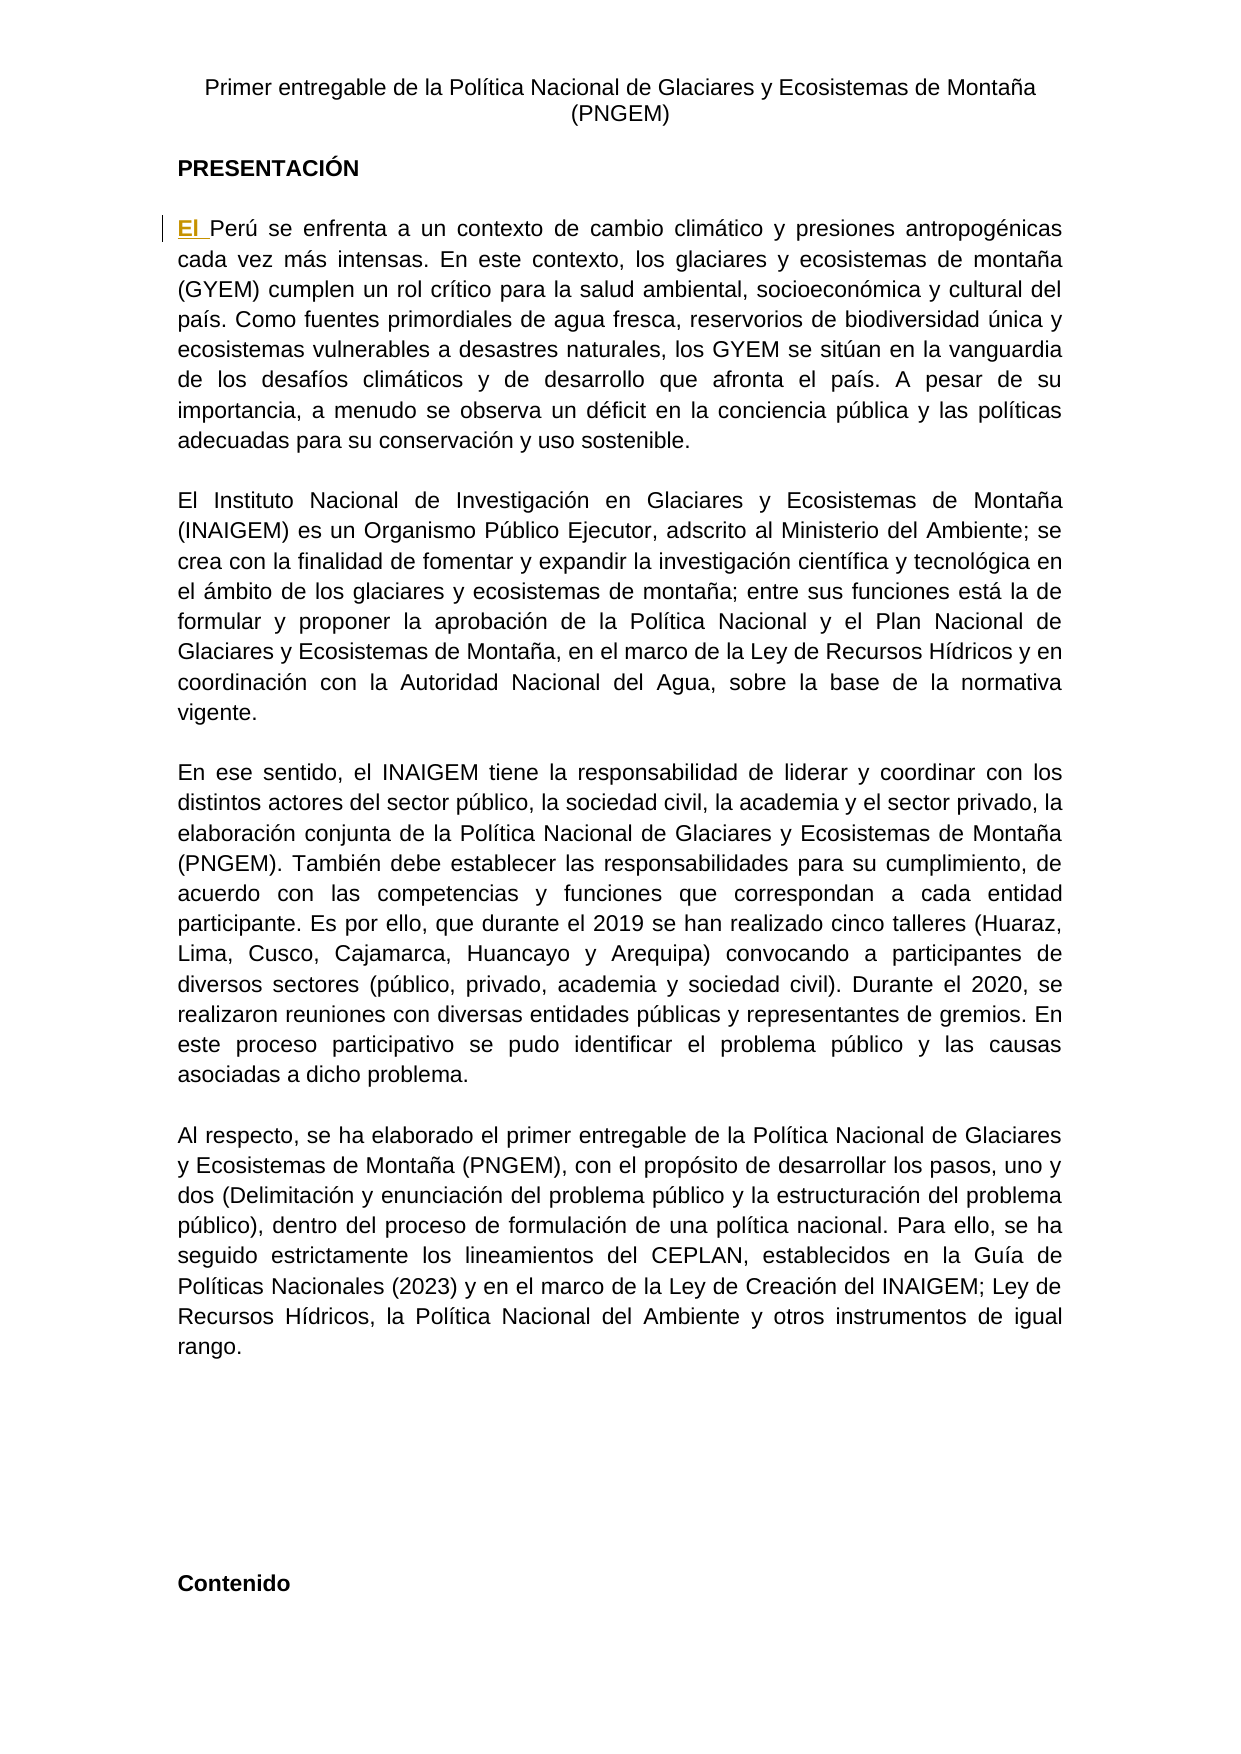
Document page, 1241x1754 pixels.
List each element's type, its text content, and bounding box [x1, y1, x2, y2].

text Al respecto, se ha elaborado el primer entregable de la Política Nacional de Glaciares y Ecosistemas de Montaña (PNGEM), con el propósito de desarrollar los pasos, uno y dos (Delimitación y enunciación del problema público y la estructuración del problema público), dentro del proceso de formulación de una política nacional. Para ello, se ha seguido estrictamente los lineamientos del CEPLAN, establecidos en la Guía de Políticas Nacionales (2023) y en el marco de la Ley de Creación del INAIGEM; Ley de Recursos Hídricos, la Política Nacional del Ambiente y otros instrumentos de igual rango. [177, 1122, 1063, 1359]
text Perú se enfrenta a un contexto de cambio climático y presiones antropogénicas cada vez más intensas. En este contexto, los glaciares y ecosistemas de montaña (GYEM) cumplen un rol crítico para la salud ambiental, socioeconómica y cultural del país. Como fuentes primordiales de agua fresca, reservorios de biodiversidad única y ecosistemas vulnerables a desastres naturales, los GYEM se sitúan en la vanguardia de los desafíos climáticos y de desarrollo que afronta el país. A pesar de su importancia, a menudo se observa un déficit en la conciencia pública y las políticas adecuadas para su conservación y uso sostenible. [177, 215, 1063, 453]
text Contenido [177, 1569, 1063, 1596]
text En ese sentido, el INAIGEM tiene la responsabilidad de liderar y coordinar con los distintos actores del sector público, la sociedad civil, la academia y el sector privado, la elaboración conjunta de la Política Nacional de Glaciares y Ecosistemas de Montaña (PNGEM). También debe establecer las responsabilidades para su cumplimiento, de acuerdo con las competencias y funciones que correspondan a cada entidad participante. Es por ello, que durante el 2019 se han realizado cinco talleres (Huaraz, Lima, Cusco, Cajamarca, Huancayo y Arequipa) convocando a participantes de diversos sectores (público, privado, academia y sociedad civil). Durante el 2020, se realizaron reuniones con diversas entidades públicas y representantes de gremios. En este proceso participativo se pudo identificar el problema público y las causas asociadas a dicho problema. [177, 759, 1063, 1087]
text PRESENTACIÓN [177, 155, 1063, 181]
text El Instituto Nacional de Investigación en Glaciares y Ecosistemas de Montaña (INAIGEM) es un Organismo Público Ejecutor, adscrito al Ministerio del Ambiente; se crea con la finalidad de fomentar y expandir la investigación científica y tecnológica en el ámbito de los glaciares y ecosistemas de montaña; entre sus funciones está la de formular y proponer la aprobación de la Política Nacional y el Plan Nacional de Glaciares y Ecosistemas de Montaña, en el marco de la Ley de Recursos Hídricos y en coordinación con la Autoridad Nacional del Agua, sobre la base de la normativa vigente. [177, 487, 1063, 725]
